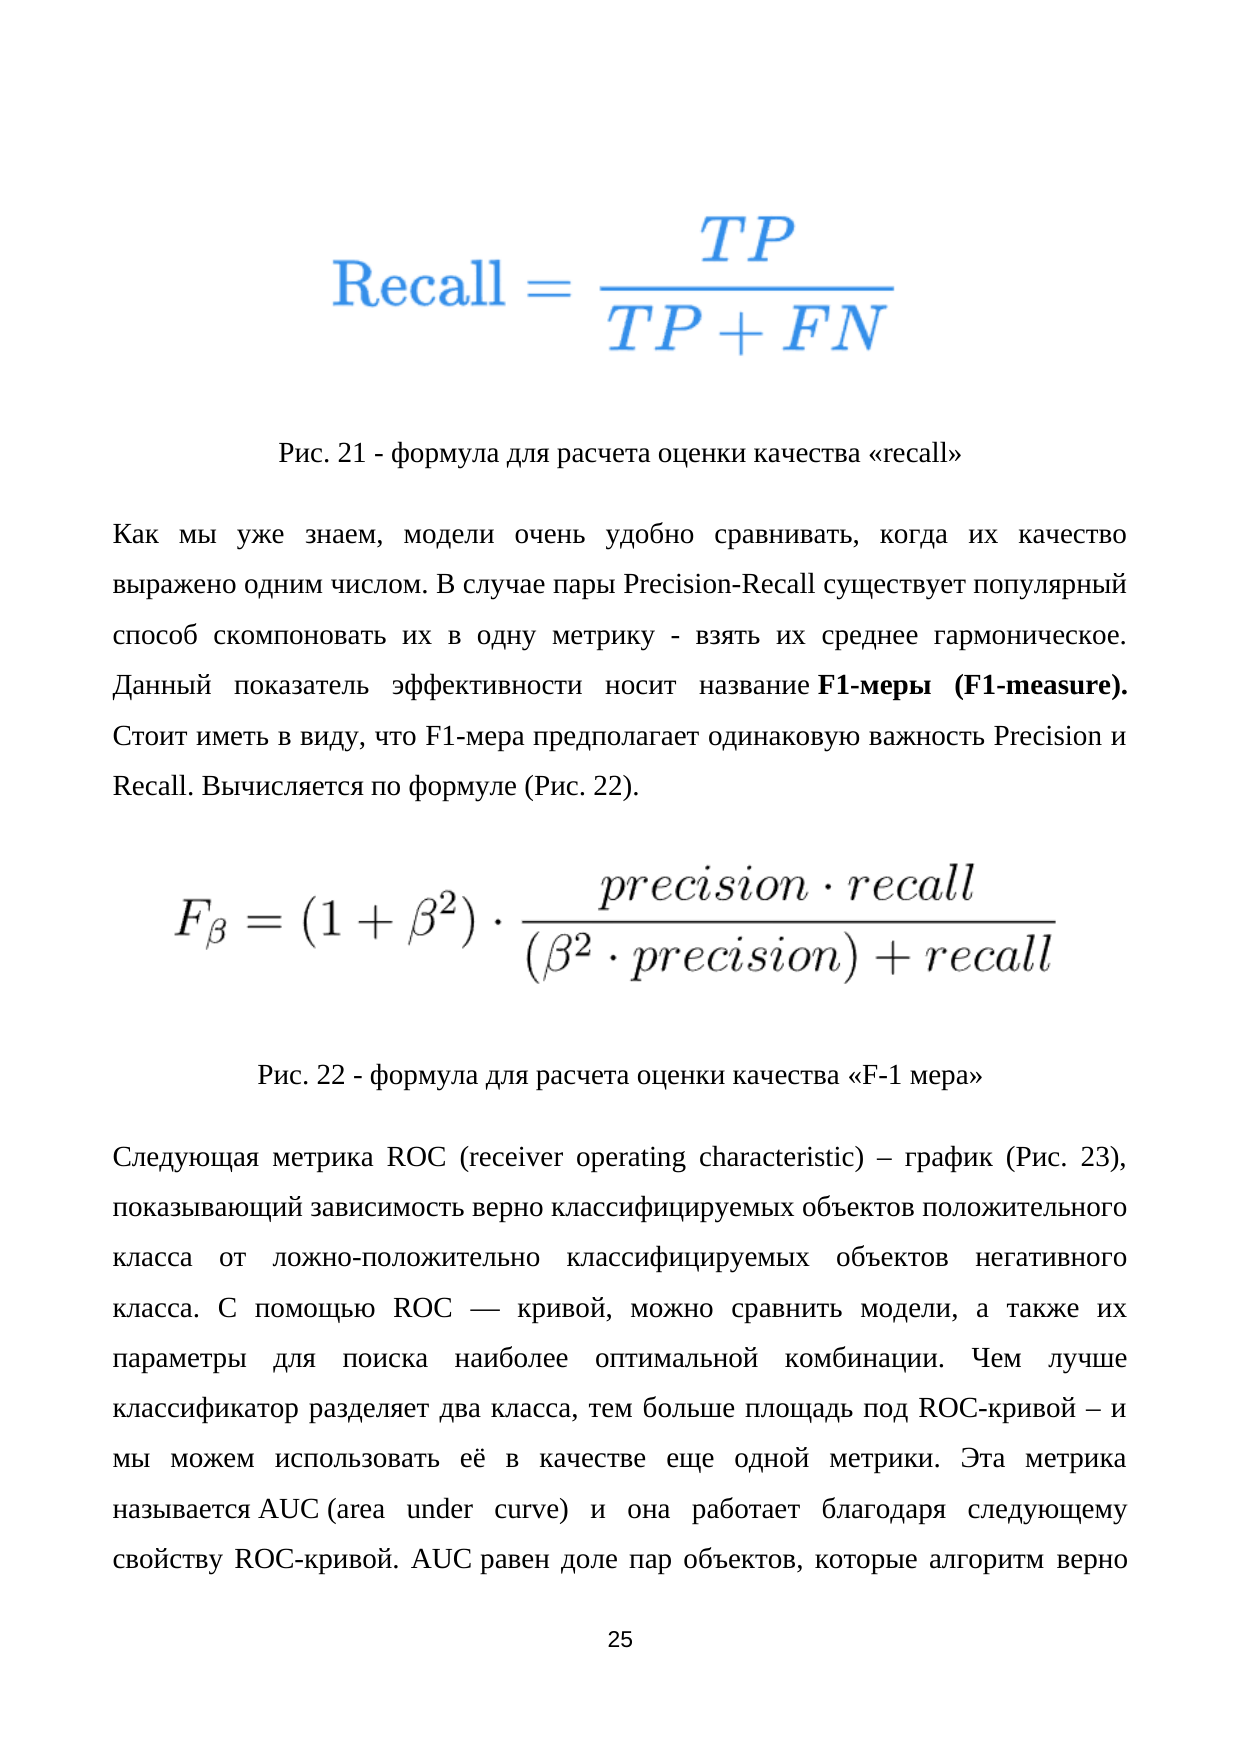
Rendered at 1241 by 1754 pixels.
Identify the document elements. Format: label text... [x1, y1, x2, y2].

text Как мы уже знаем, модели очень удобно сравнивать, когда их качество выражено одним числом. В случае пары Precision-Recall существует популярный способ скомпоновать их в одну метрику - взять их среднее гармоническое. Данный показатель эффективности носит название F1-меры (F1-measure). Стоит иметь в виду, что F1-мера предполагает одинаковую важность Precision и Recall. Вычисляется по формуле (Рис. 22). [112, 516, 1128, 801]
picture [264, 147, 976, 390]
text Рис. 21 - формула для расчета оценки качества «recall» [112, 435, 1128, 468]
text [112, 1139, 1128, 1575]
text Рис. 22 - формула для расчета оценки качества «F-1 мера» [112, 1057, 1128, 1091]
picture [112, 818, 1129, 1044]
